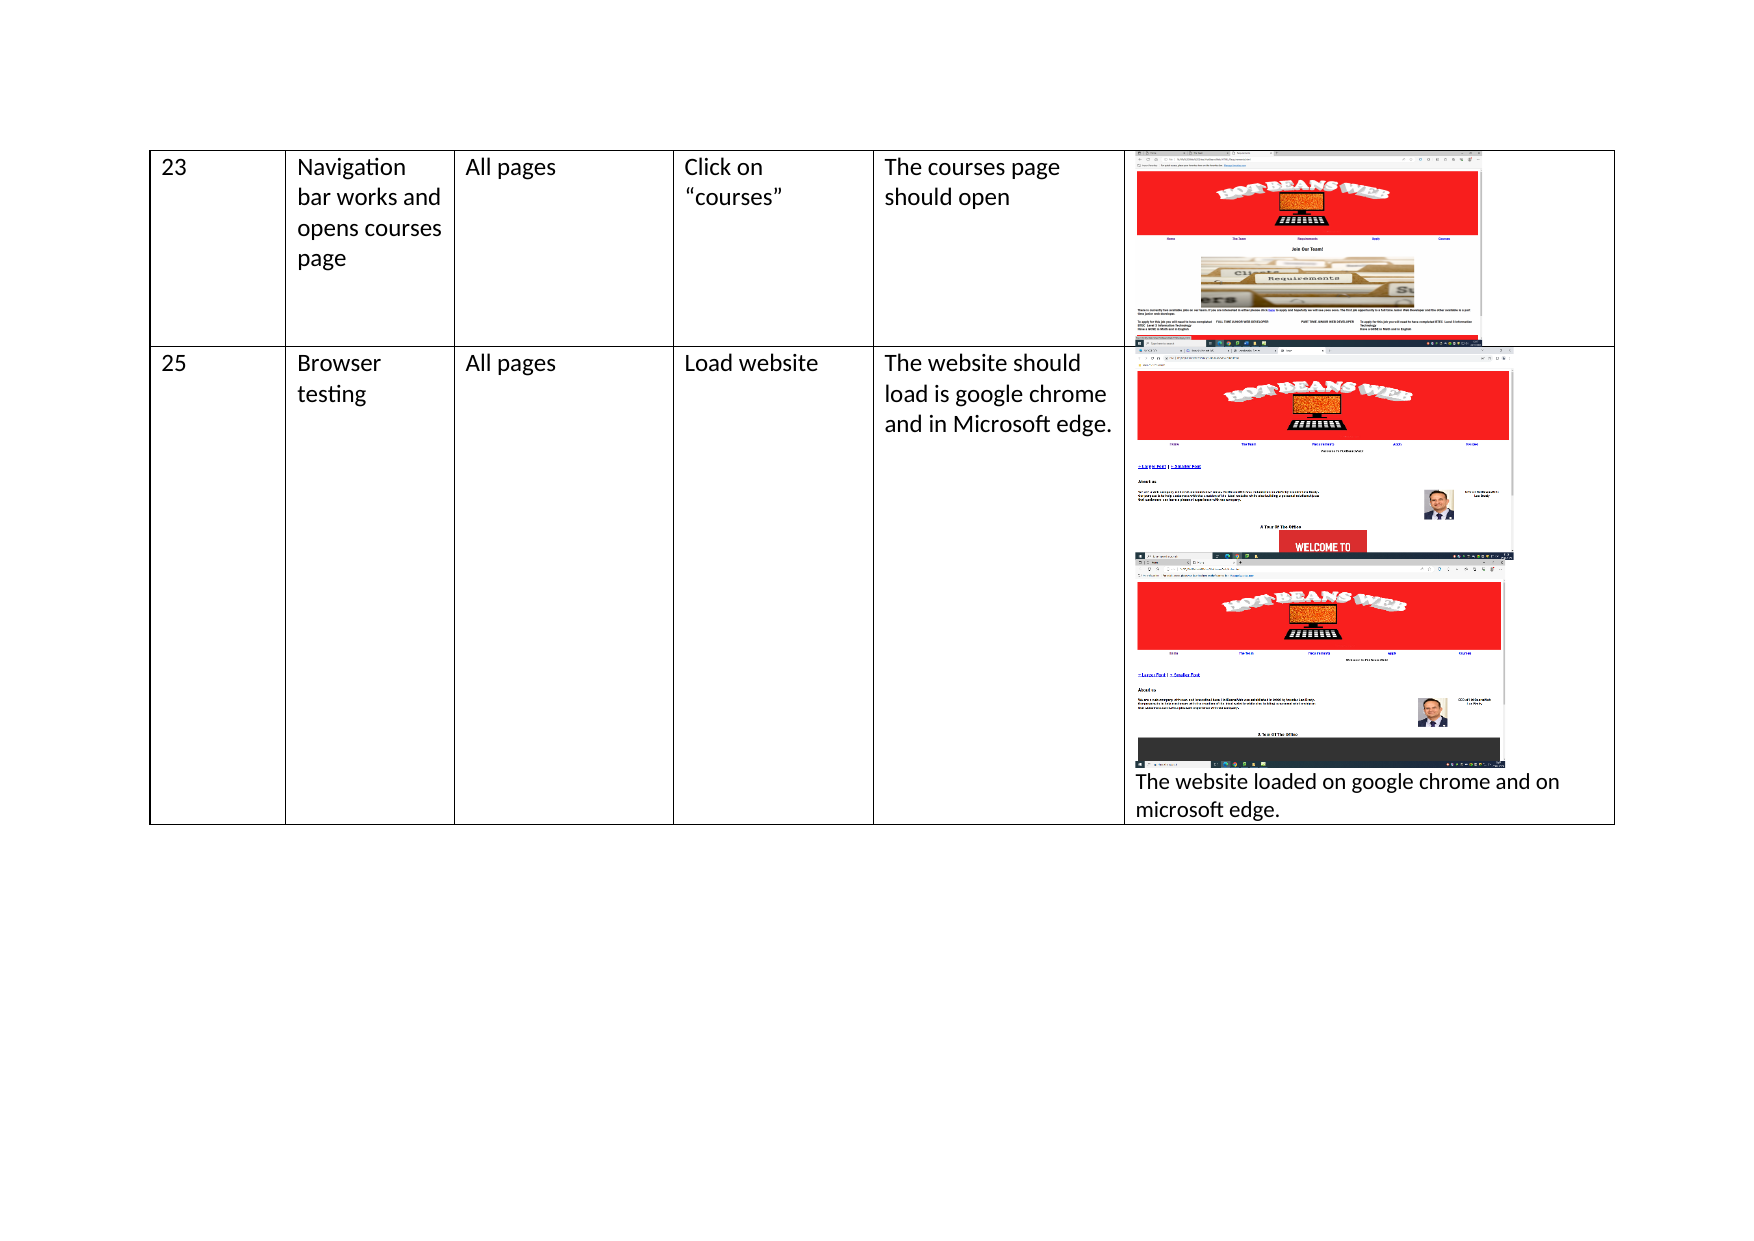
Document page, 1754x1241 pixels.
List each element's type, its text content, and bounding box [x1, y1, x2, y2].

table_cell All pages [455, 151, 673, 346]
table_cell Load website [674, 347, 873, 823]
table_cell The website should load is google chrome and in Microsoft edge. [874, 347, 1124, 823]
table_cell [1483, 151, 1614, 346]
table_cell Browser testing [286, 347, 454, 823]
picture [1135, 151, 1514, 768]
table_cell [1125, 151, 1135, 346]
table_cell 23 [151, 151, 285, 346]
table_cell Navigation bar works and opens courses page [286, 151, 454, 346]
table_cell Click on “courses” [674, 151, 873, 346]
table_cell The courses page should open [874, 151, 1124, 346]
table_cell The website loaded on google chrome and on microsoft edge. [1125, 347, 1614, 823]
table_cell All pages [455, 347, 673, 823]
table_cell 25 [151, 347, 285, 823]
